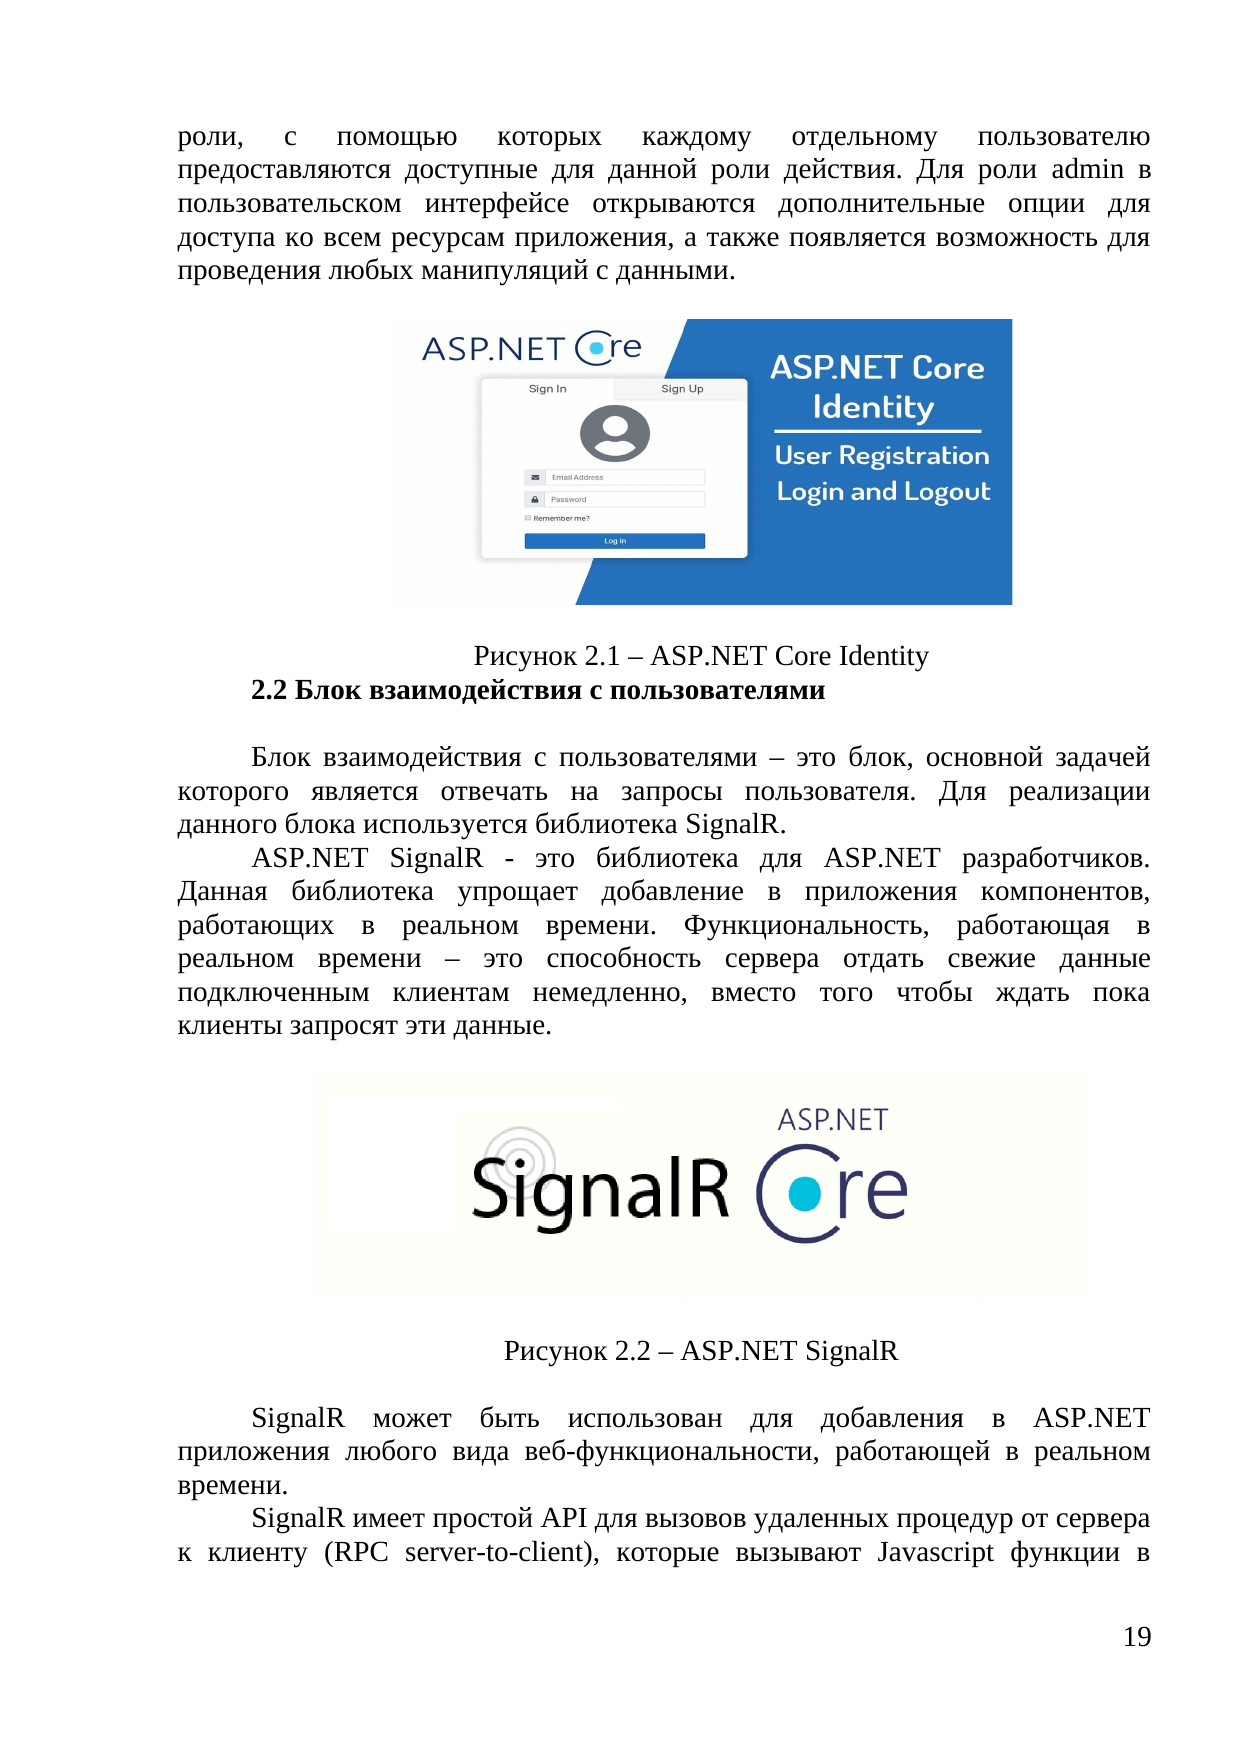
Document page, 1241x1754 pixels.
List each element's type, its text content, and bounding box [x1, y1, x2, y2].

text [177, 118, 1152, 286]
text Рисунок 2.1 – ASP.NET Core Identity [177, 638, 1152, 672]
picture [315, 1074, 1088, 1300]
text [177, 1501, 1152, 1568]
text SignalR может быть использован для добавления в ASP.NET приложения любого вида веб-функциональности, работающей в реальном времени. [177, 1400, 1152, 1501]
text Блок взаимодействия с пользователями – это блок, основной задачей которого является отвечать на запросы пользователя. Для реализации данного блока используется библиотека SignalR. [177, 739, 1152, 840]
text ASP.NET SignalR - это библиотека для ASP.NET разработчиков. Данная библиотека упрощает добавление в приложения компонентов, работающих в реальном времени. Функциональность, работающая в реальном времени – это способность сервера отдать свежие данные подключенным клиентам немедленно, вместо того чтобы ждать пока клиенты запросят эти данные. [177, 840, 1152, 1041]
text 2.2 Блок взаимодействия с пользователями [177, 672, 1152, 706]
text Рисунок 2.2 – ASP.NET SignalR [177, 1333, 1152, 1366]
picture [390, 319, 1013, 605]
